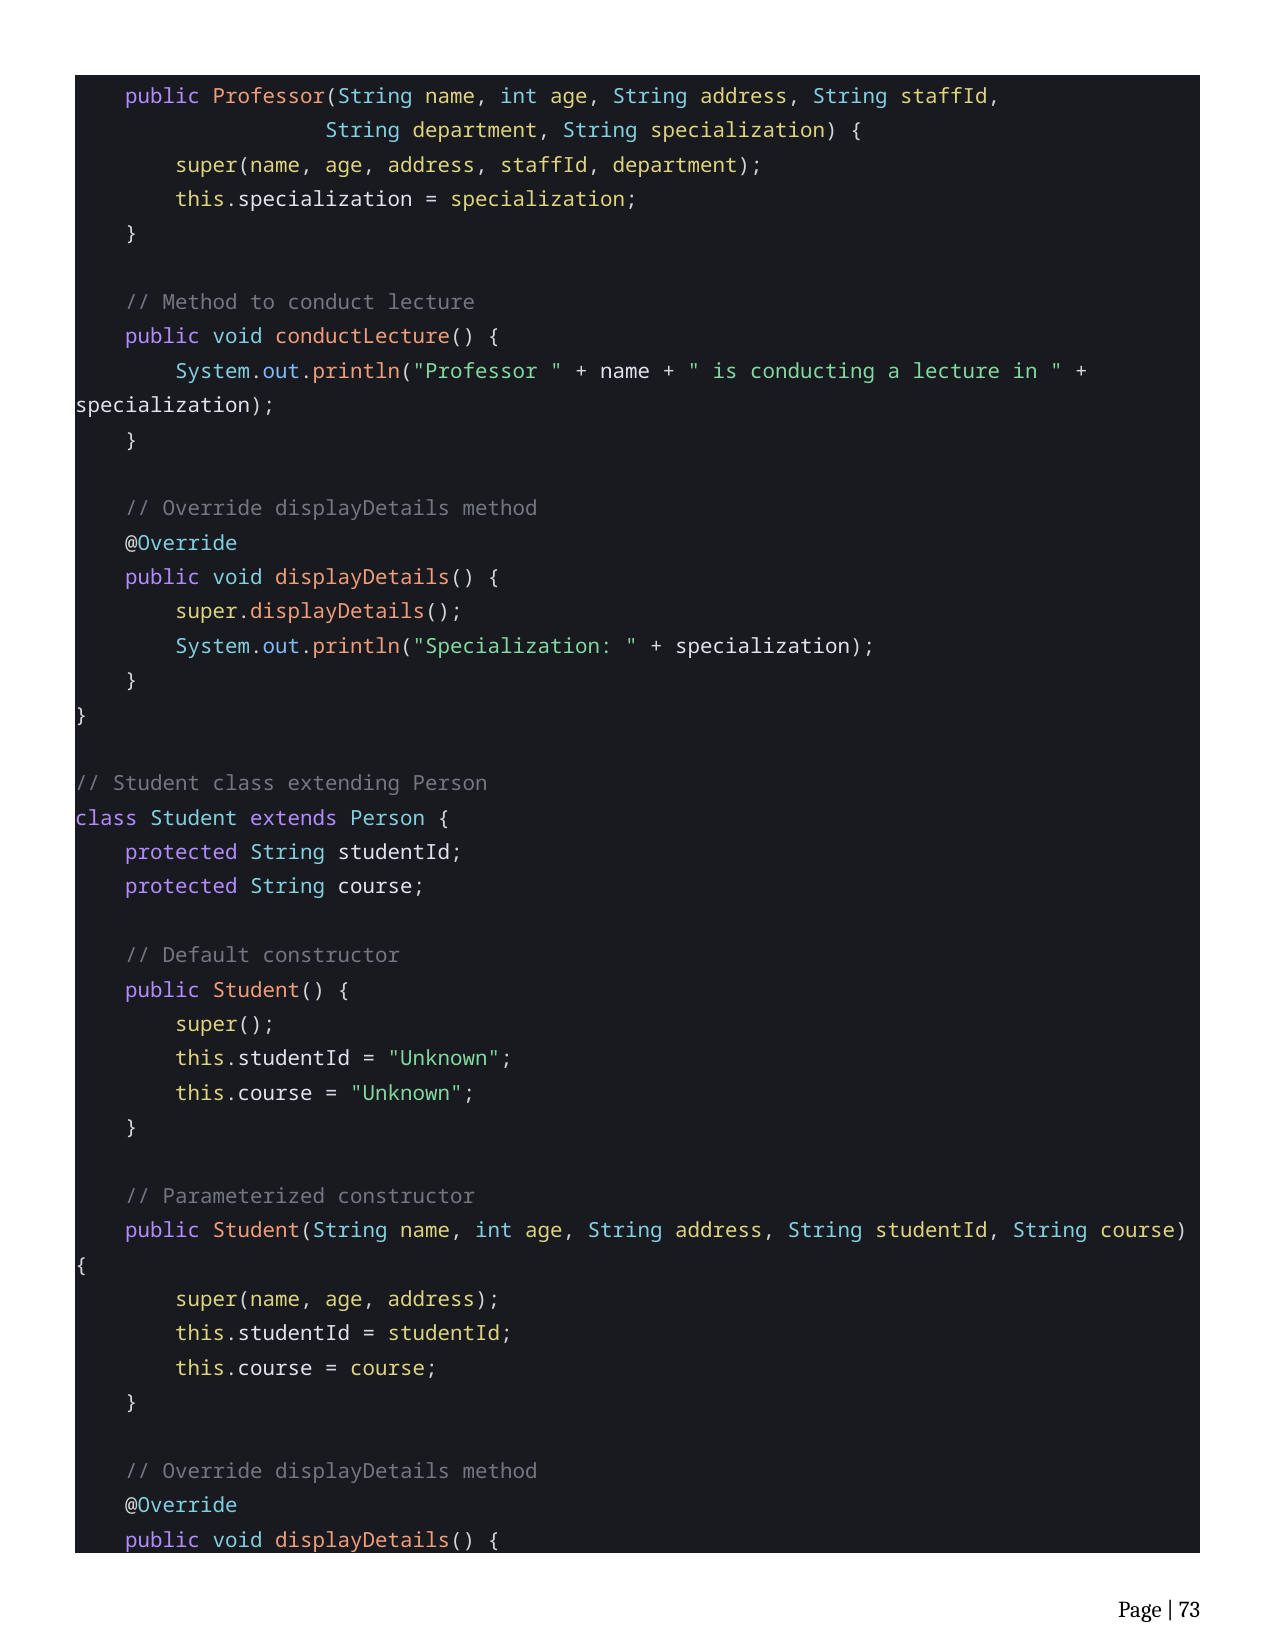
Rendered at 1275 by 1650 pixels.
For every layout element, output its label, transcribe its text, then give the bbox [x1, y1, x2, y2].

text super(name, age, address); [75, 1278, 1200, 1312]
text } [75, 694, 1200, 728]
text public Student() { [75, 969, 1200, 1003]
text // Override displayDetails method [75, 487, 1200, 522]
text System.out.println("Professor " + name + " is conducting a lecture in " + specialization); [75, 350, 1200, 419]
text this.course = course; [75, 1347, 1200, 1381]
text public Professor(String name, int age, String address, String staffId, [75, 75, 1200, 109]
text super.displayDetails(); [75, 591, 1200, 625]
text @Override [75, 522, 1200, 556]
text public void displayDetails() { [75, 556, 1200, 591]
text System.out.println("Specialization: " + specialization); [75, 625, 1200, 659]
text super(name, age, address, staffId, department); [75, 144, 1200, 178]
text } [75, 1106, 1200, 1141]
text super(); [75, 1003, 1200, 1037]
text class Student extends Person { [75, 797, 1200, 831]
text protected String course; [75, 866, 1200, 900]
text protected String studentId; [75, 831, 1200, 866]
text // Method to conduct lecture [75, 281, 1200, 316]
text this.course = "Unknown"; [75, 1072, 1200, 1106]
text String department, String specialization) { [75, 109, 1200, 144]
text public Student(String name, int age, String address, String studentId, String course) { [75, 1209, 1200, 1278]
text } [75, 659, 1200, 694]
text } [75, 212, 1200, 247]
text @Override [75, 1484, 1200, 1519]
text } [75, 1381, 1200, 1416]
text // Override displayDetails method [75, 1450, 1200, 1484]
text // Student class extending Person [75, 762, 1200, 797]
text // Default constructor [75, 934, 1200, 969]
text public void conductLecture() { [75, 316, 1200, 350]
text } [75, 419, 1200, 453]
text this.studentId = "Unknown"; [75, 1037, 1200, 1072]
text this.specialization = specialization; [75, 178, 1200, 212]
text this.studentId = studentId; [75, 1312, 1200, 1347]
text // Parameterized constructor [75, 1175, 1200, 1209]
text public void displayDetails() { [75, 1519, 1200, 1553]
